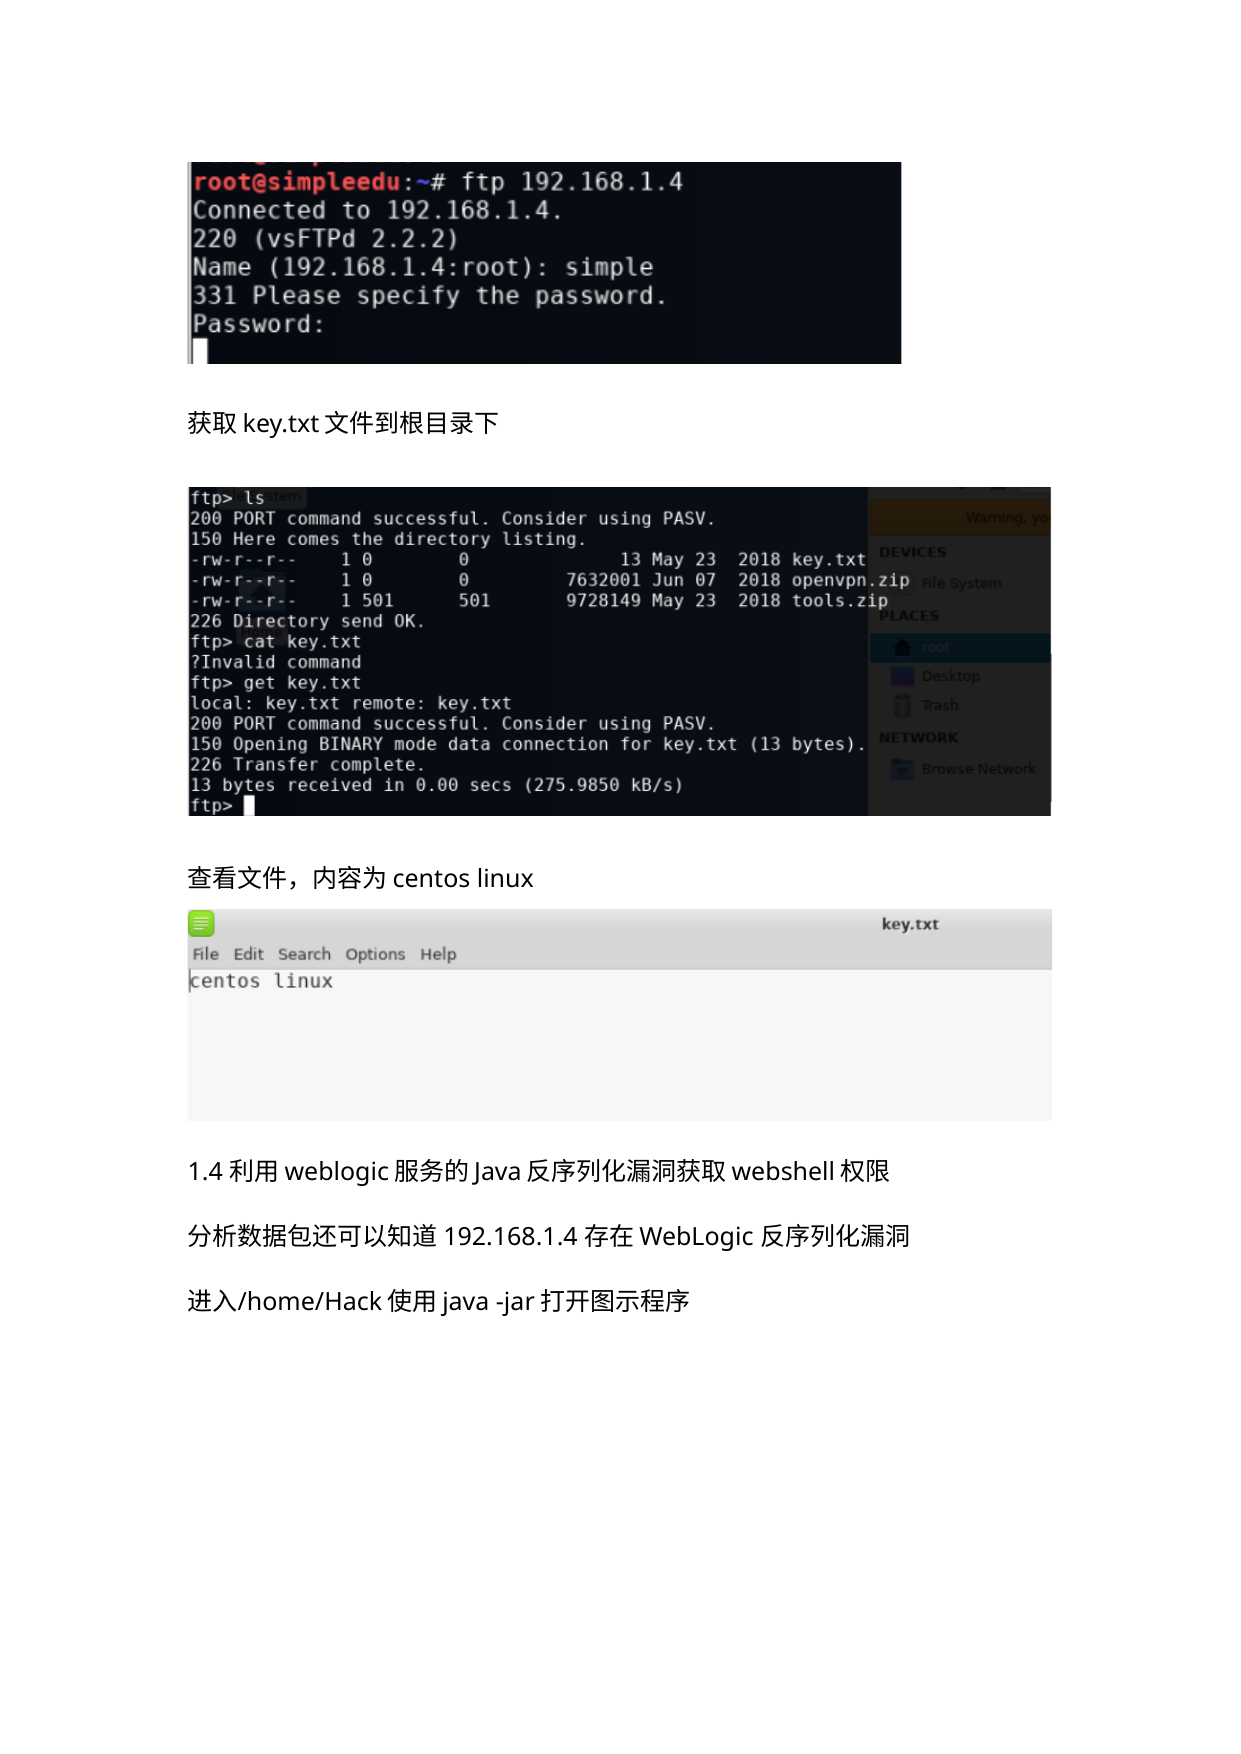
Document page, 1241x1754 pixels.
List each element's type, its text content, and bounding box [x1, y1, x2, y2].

picture [187, 909, 1053, 1121]
picture [187, 162, 902, 364]
text 查看文件，内容为centos linux [187, 844, 1053, 909]
text 获取key.txt文件到根目录下 [187, 389, 1053, 454]
list 利用weblogic服务的Java反序列化漏洞获取webshell权限 [187, 1137, 1053, 1202]
list 分析数据包还可以知道 192.168.1.4 存在WebLogic 反序列化漏洞 [187, 1202, 1053, 1267]
picture [187, 487, 1052, 816]
list 进入/home/Hack使用java -jar打开图示程序 [187, 1267, 1053, 1332]
